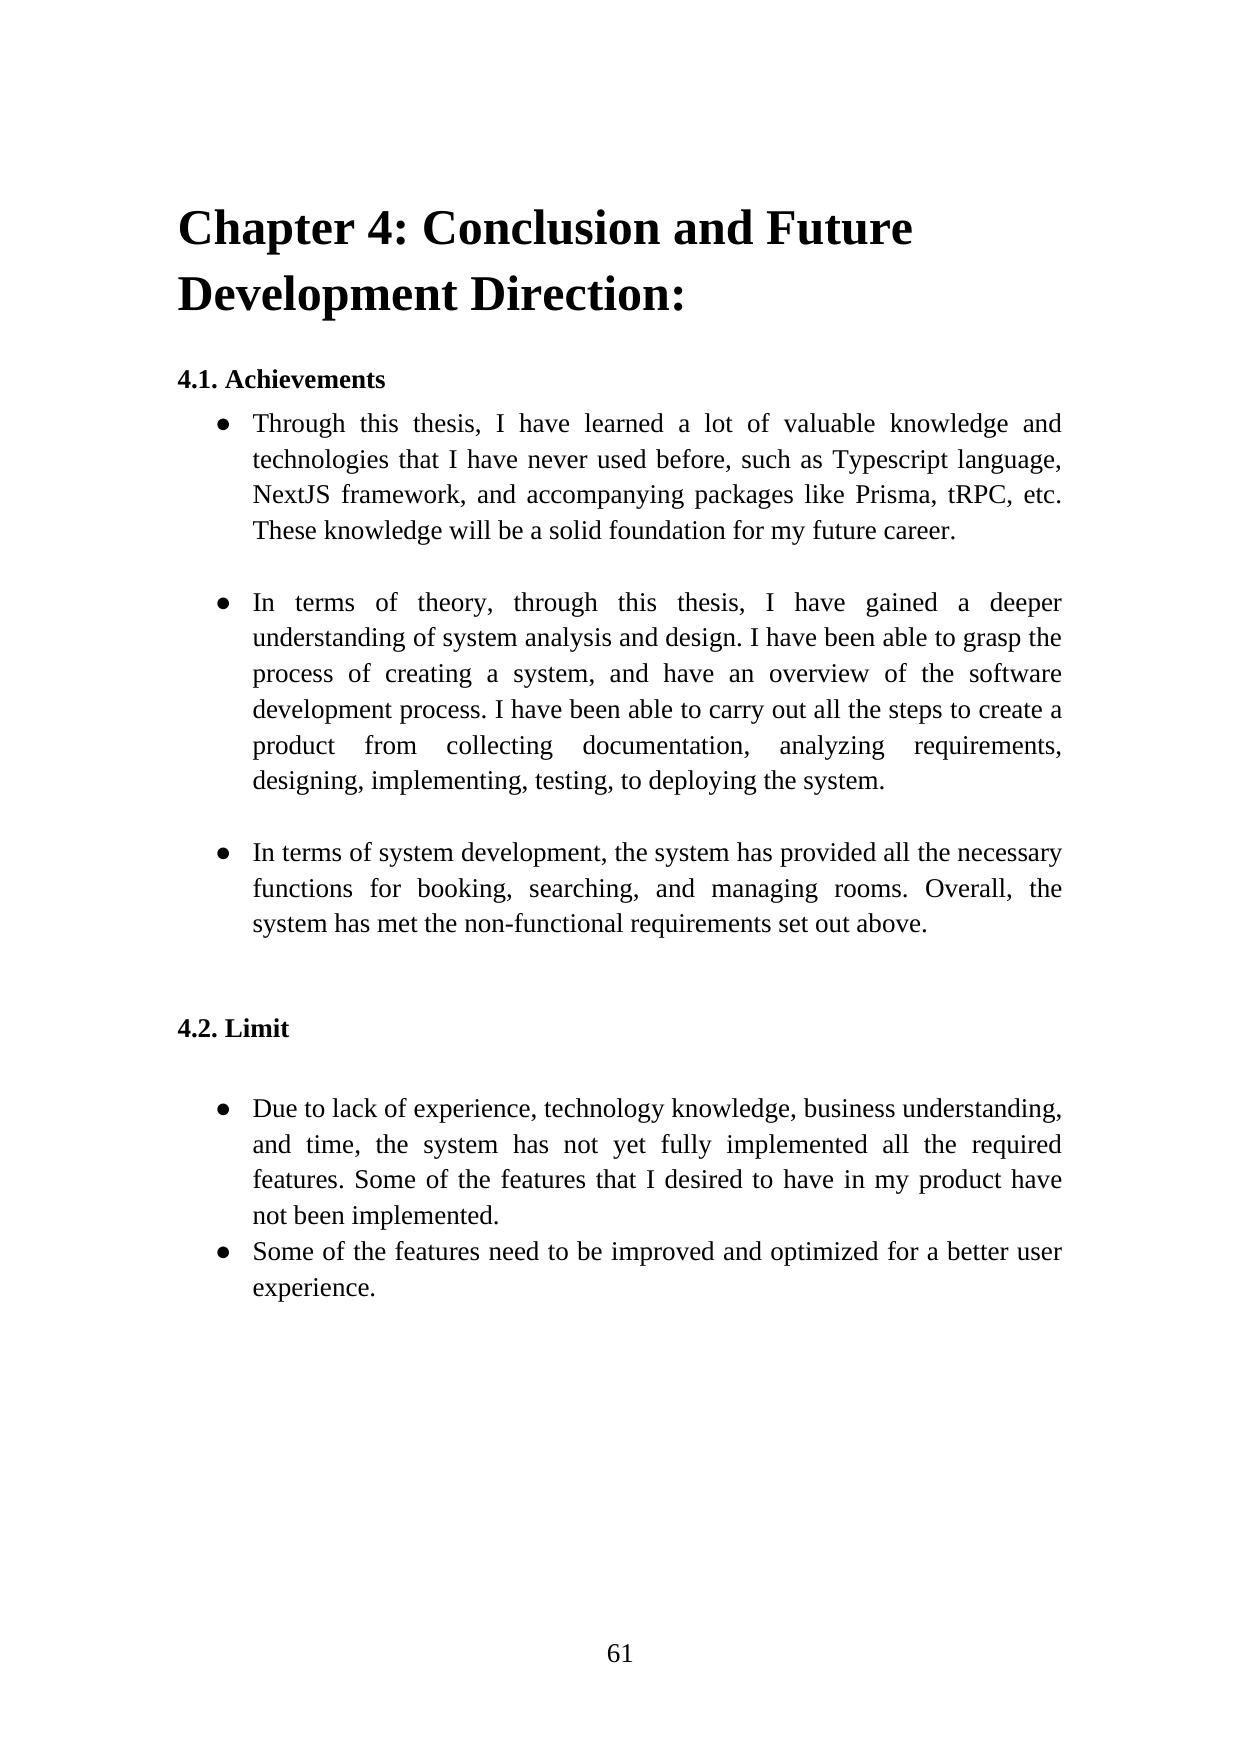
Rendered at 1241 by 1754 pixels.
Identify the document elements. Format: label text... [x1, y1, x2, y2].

list In terms of theory, through this thesis, I have gained a deeper understanding of system analysis and design. I have been able to grasp the process of creating a system, and have an overview of the software development process. I have been able to carry out all the steps to create a product from collecting documentation, analyzing requirements, designing, implementing, testing, to deploying the system. [215, 586, 1063, 796]
list Through this thesis, I have learned a lot of valuable knowledge and technologies that I have never used before, such as Typescript language, NextJS framework, and accompanying packages like Prisma, tRPC, etc. These knowledge will be a solid foundation for my future career. [215, 407, 1063, 546]
list In terms of system development, the system has provided all the necessary functions for booking, searching, and managing rooms. Overall, the system has met the non-functional requirements set out above. [215, 836, 1063, 938]
subtitle Chapter 4: Conclusion and Future Development Direction: [177, 198, 1063, 321]
list Due to lack of experience, technology knowledge, business understanding, and time, the system has not yet fully implemented all the required features. Some of the features that I desired to have in my product have not been implemented. [215, 1092, 1063, 1230]
subtitle 4.1. Achievements [177, 363, 1063, 394]
subtitle 4.2. Limit [177, 1012, 1063, 1043]
list Some of the features need to be improved and optimized for a better user experience. [215, 1235, 1063, 1302]
